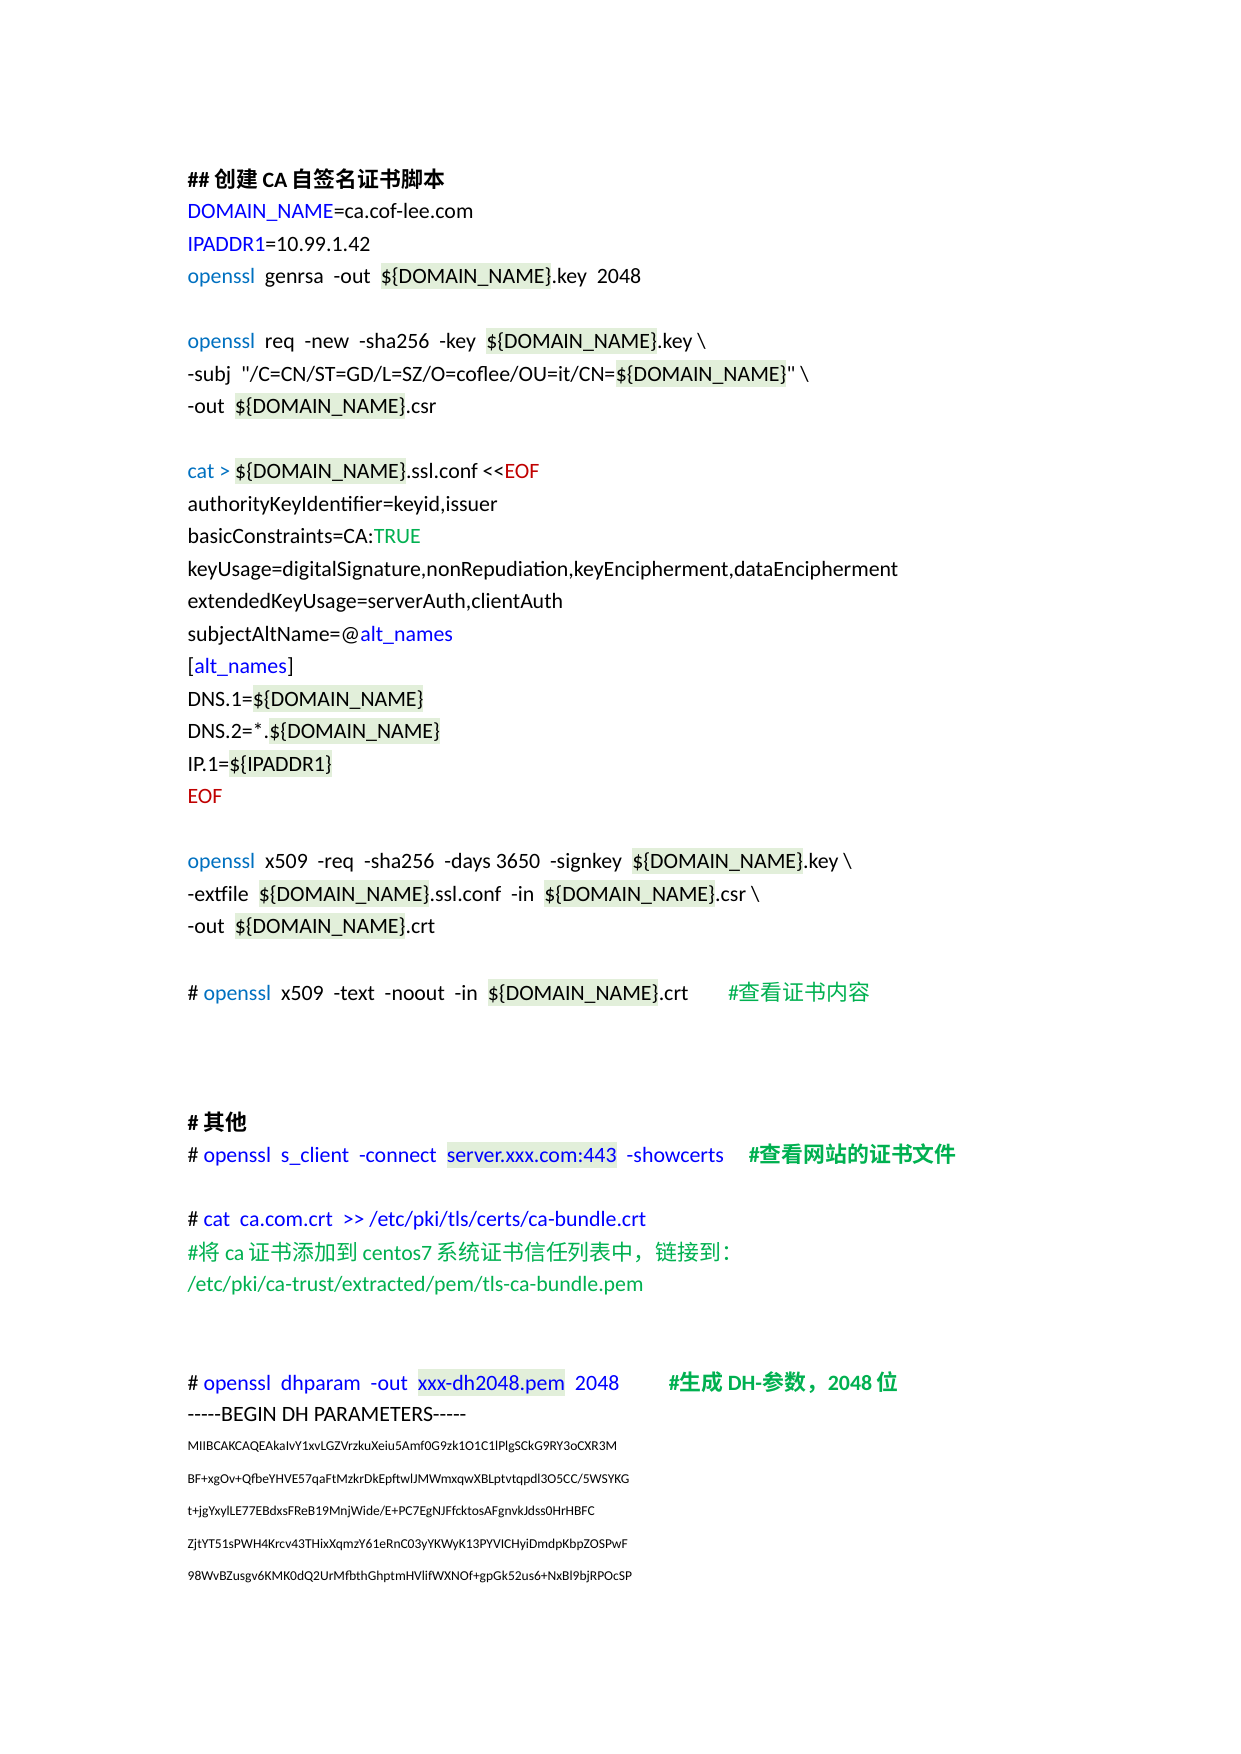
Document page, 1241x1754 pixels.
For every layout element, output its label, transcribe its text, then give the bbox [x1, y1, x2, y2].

text BF+xgOv+QfbeYHVE57qaFtMzkrDkEpftwlJMWmxqwXBLptvtqpdl3O5CC/5WSYKG [187, 1462, 1053, 1494]
text cat > ${DOMAIN_NAME}.ssl.conf <<EOF [187, 454, 1053, 487]
text subjectAltName=@alt_names [187, 617, 1053, 649]
text IP.1=${IPADDR1} [187, 747, 1053, 779]
text EOF [187, 779, 1053, 812]
text ## 创建CA自签名证书脚本 [187, 162, 1053, 194]
text MIIBCAKCAQEAkaIvY1xvLGZVrzkuXeiu5Amf0G9zk1O1C1lPlgSCkG9RY3oCXR3M [187, 1429, 1053, 1462]
text #将ca证书添加到centos7系统证书信任列表中，链接到： [187, 1234, 1053, 1267]
text /etc/pki/ca-trust/extracted/pem/tls-ca-bundle.pem [187, 1267, 1053, 1299]
text # 其他 [187, 1104, 1053, 1137]
text t+jgYxylLE77EBdxsFReB19MnjWide/E+PC7EgNJFfcktosAFgnvkJdss0HrHBFC [187, 1494, 1053, 1527]
text DNS.2=*.${DOMAIN_NAME} [187, 714, 1053, 747]
text IPADDR1=10.99.1.42 [187, 227, 1053, 259]
text -out ${DOMAIN_NAME}.csr [187, 389, 1053, 422]
text keyUsage=digitalSignature,nonRepudiation,keyEncipherment,dataEncipherment [187, 552, 1053, 584]
text -----BEGIN DH PARAMETERS----- [187, 1397, 1053, 1429]
text openssl genrsa -out ${DOMAIN_NAME}.key 2048 [187, 259, 1053, 292]
text [alt_names] [187, 649, 1053, 682]
text -extfile ${DOMAIN_NAME}.ssl.conf -in ${DOMAIN_NAME}.csr \ [187, 877, 1053, 909]
text authorityKeyIdentifier=keyid,issuer [187, 487, 1053, 519]
text openssl x509 -req -sha256 -days 3650 -signkey ${DOMAIN_NAME}.key \ [187, 844, 1053, 877]
text extendedKeyUsage=serverAuth,clientAuth [187, 584, 1053, 617]
text DNS.1=${DOMAIN_NAME} [187, 682, 1053, 714]
text # openssl s_client -connect server.xxx.com:443 -showcerts #查看网站的证书文件 [187, 1137, 1053, 1169]
text # openssl x509 -text -noout -in ${DOMAIN_NAME}.crt #查看证书内容 [187, 974, 1053, 1007]
text ZjtYT51sPWH4Krcv43THixXqmzY61eRnC03yYKWyK13PYVICHyiDmdpKbpZOSPwF [187, 1527, 1053, 1559]
text openssl req -new -sha256 -key ${DOMAIN_NAME}.key \ [187, 324, 1053, 357]
text DOMAIN_NAME=ca.cof-lee.com [187, 194, 1053, 227]
text # cat ca.com.crt >> /etc/pki/tls/certs/ca-bundle.crt [187, 1202, 1053, 1234]
text -subj "/C=CN/ST=GD/L=SZ/O=coflee/OU=it/CN=${DOMAIN_NAME}" \ [187, 357, 1053, 389]
text -out ${DOMAIN_NAME}.crt [187, 909, 1053, 942]
text basicConstraints=CA:TRUE [187, 519, 1053, 552]
text # openssl dhparam -out xxx-dh2048.pem 2048 #生成DH-参数，2048位 [187, 1364, 1053, 1397]
text 98WvBZusgv6KMK0dQ2UrMfbthGhptmHVlifWXNOf+gpGk52us6+NxBl9bjRPOcSP [187, 1559, 1053, 1592]
